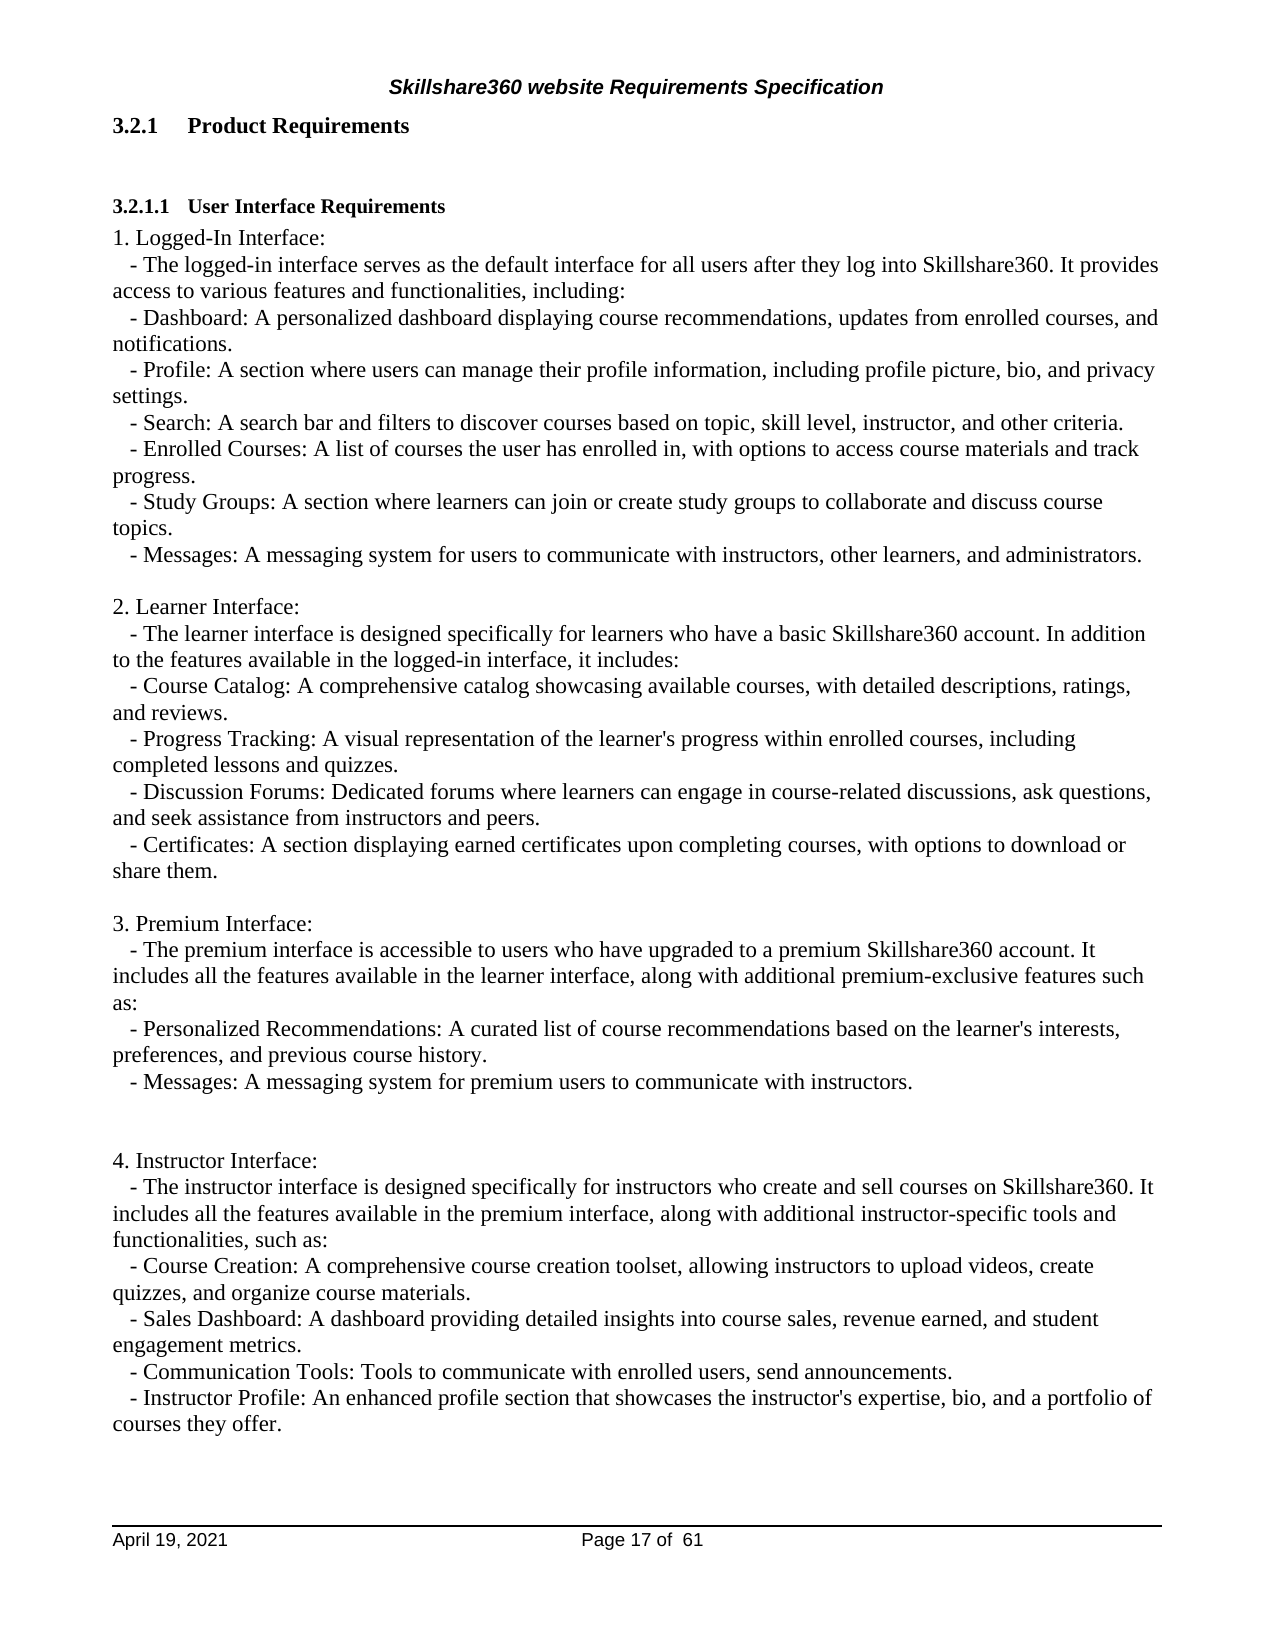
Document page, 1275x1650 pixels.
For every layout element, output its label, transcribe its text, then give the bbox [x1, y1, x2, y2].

text 4. Instructor Interface: [112, 1147, 1162, 1173]
text - Search: A search bar and filters to discover courses based on topic, skill level, instructor, and other criteria. [112, 409, 1162, 435]
text - Progress Tracking: A visual representation of the learner's progress within enrolled courses, including completed lessons and quizzes. [112, 725, 1162, 778]
text - Communication Tools: Tools to communicate with enrolled users, send announcements. [112, 1358, 1162, 1384]
text - The premium interface is accessible to users who have upgraded to a premium Skillshare360 account. It includes all the features available in the learner interface, along with additional premium-exclusive features such as: [112, 936, 1162, 1015]
text 3. Premium Interface: [112, 910, 1162, 936]
text - Study Groups: A section where learners can join or create study groups to collaborate and discuss course topics. [112, 488, 1162, 541]
text - The instructor interface is designed specifically for instructors who create and sell courses on Skillshare360. It includes all the features available in the premium interface, along with additional instructor-specific tools and functionalities, such as: [112, 1173, 1162, 1252]
text 2. Learner Interface: [112, 593, 1162, 620]
text - Personalized Recommendations: A curated list of course recommendations based on the learner's interests, preferences, and previous course history. [112, 1015, 1162, 1068]
text - The learner interface is designed specifically for learners who have a basic Skillshare360 account. In addition to the features available in the logged-in interface, it includes: [112, 620, 1162, 672]
text - Course Creation: A comprehensive course creation toolset, allowing instructors to upload videos, create quizzes, and organize course materials. [112, 1252, 1162, 1305]
text 1. Logged-In Interface: [112, 224, 1162, 251]
subtitle User Interface Requirements [112, 194, 1162, 218]
text - Enrolled Courses: A list of courses the user has enrolled in, with options to access course materials and track progress. [112, 435, 1162, 488]
text - Certificates: A section displaying earned certificates upon completing courses, with options to download or share them. [112, 831, 1162, 883]
subtitle Product Requirements [112, 112, 1162, 139]
text - Instructor Profile: An enhanced profile section that showcases the instructor's expertise, bio, and a portfolio of courses they offer. [112, 1384, 1162, 1437]
text - Messages: A messaging system for premium users to communicate with instructors. [112, 1068, 1162, 1094]
text - Dashboard: A personalized dashboard displaying course recommendations, updates from enrolled courses, and notifications. [112, 303, 1162, 356]
text - Sales Dashboard: A dashboard providing detailed insights into course sales, revenue earned, and student engagement metrics. [112, 1305, 1162, 1358]
text - Course Catalog: A comprehensive catalog showcasing available courses, with detailed descriptions, ratings, and reviews. [112, 672, 1162, 725]
text - Discussion Forums: Dedicated forums where learners can engage in course-related discussions, ask questions, and seek assistance from instructors and peers. [112, 778, 1162, 831]
text - Profile: A section where users can manage their profile information, including profile picture, bio, and privacy settings. [112, 356, 1162, 409]
text - The logged-in interface serves as the default interface for all users after they log into Skillshare360. It provides access to various features and functionalities, including: [112, 251, 1162, 303]
text - Messages: A messaging system for users to communicate with instructors, other learners, and administrators. [112, 541, 1162, 567]
